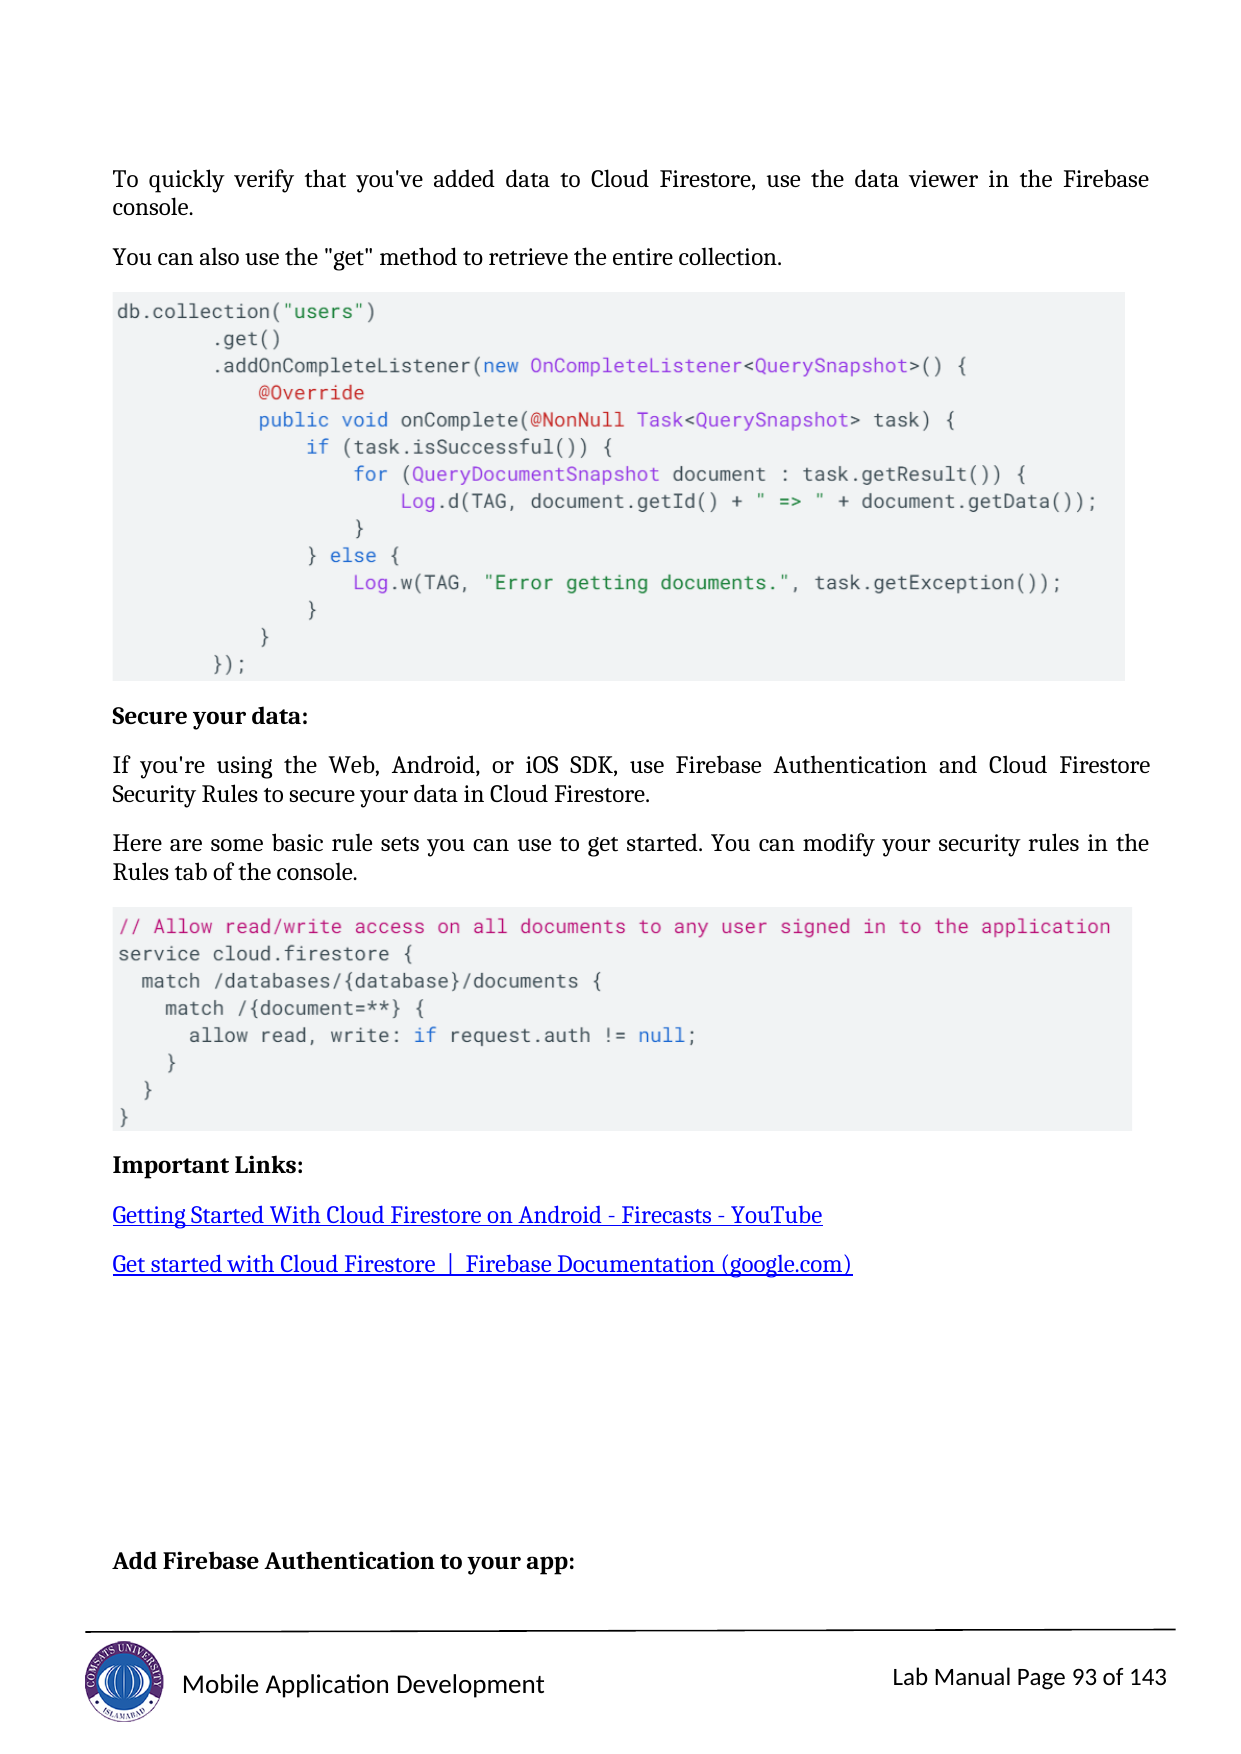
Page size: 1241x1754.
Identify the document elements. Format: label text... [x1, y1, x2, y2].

subtitle Secure your data: [112, 702, 1240, 730]
text Getting Started With Cloud Firestore on Android - Firecasts - YouTube [112, 1201, 1152, 1229]
text If you're using the Web, Android, or iOS SDK, use Firebase Authentication and Cloud Firestore Security Rules to secure your data in Cloud Firestore. [112, 751, 1152, 808]
text Get started with Cloud Firestore | Firebase Documentation (google.com) [112, 1250, 1152, 1279]
subtitle Add Firebase Authentication to your app: [112, 1547, 1240, 1576]
picture [112, 907, 1133, 1131]
subtitle Important Links: [112, 1151, 1240, 1180]
text To quickly verify that you've added data to Cloud Firestore, use the data viewer in the Firebase console. [112, 164, 1152, 222]
text Here are some basic rule sets you can use to get started. You can modify your security rules in the Rules tab of the console. [112, 829, 1152, 887]
picture [85, 1641, 165, 1722]
picture [112, 292, 1125, 681]
text You can also use the "get" method to retrieve the entire collection. [112, 243, 1152, 272]
